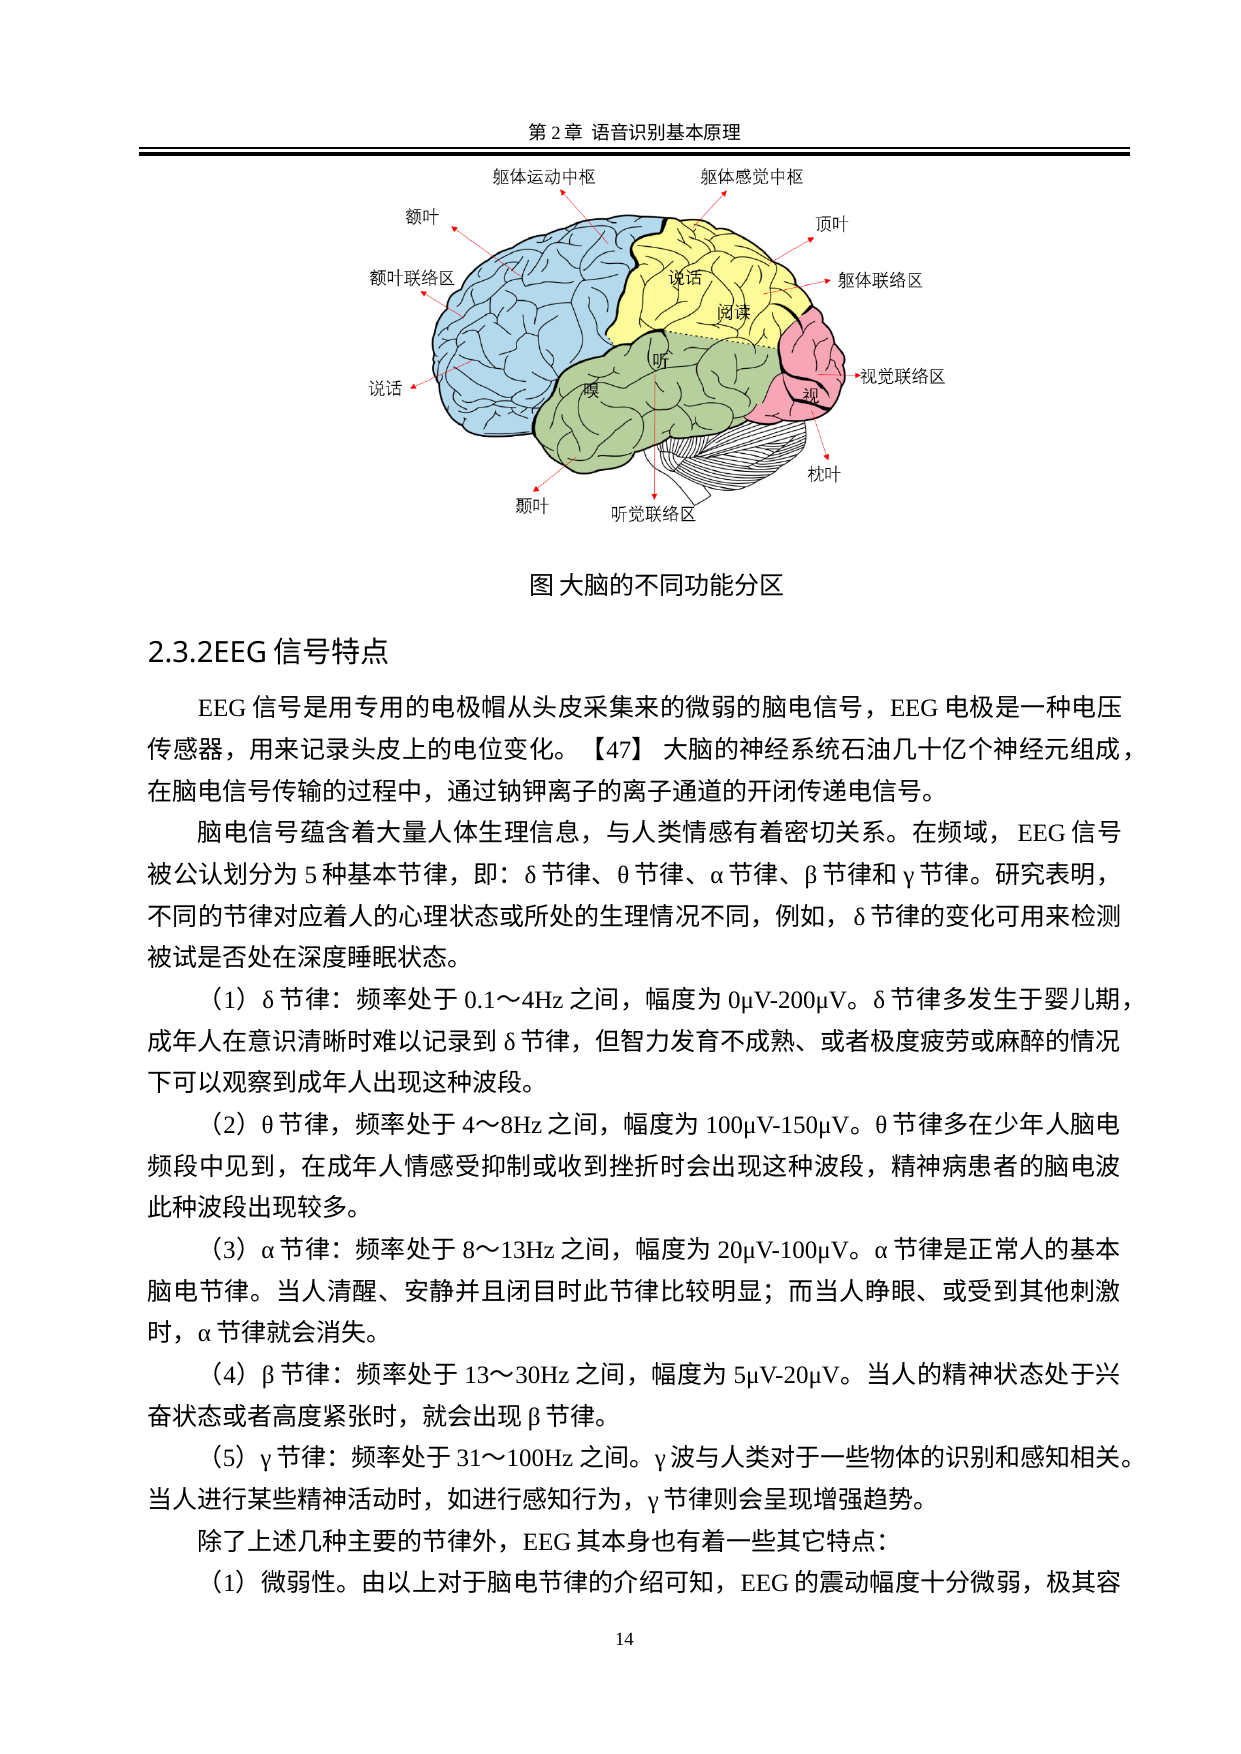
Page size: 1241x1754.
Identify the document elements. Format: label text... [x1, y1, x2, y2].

text 除了上述几种主要的节律外，EEG其本身也有着一些其它特点： [148, 1517, 1122, 1558]
text （2）θ节律，频率处于4～8Hz之间，幅度为100μV-150μV。θ节律多在少年人脑电频段中见到，在成年人情感受抑制或收到挫折时会出现这种波段，精神病患者的脑电波此种波段出现较多。 [148, 1100, 1122, 1225]
text （4）β节律：频率处于13～30Hz之间，幅度为5μV-20μV。当人的精神状态处于兴奋状态或者高度紧张时，就会出现β节律。 [148, 1350, 1122, 1433]
subtitle 2.3.2EEG信号特点 [148, 628, 1122, 671]
text （1）δ节律：频率处于0.1～4Hz之间，幅度为0μV-200μV。δ节律多发生于婴儿期，成年人在意识清晰时难以记录到δ节律，但智力发育不成熟、或者极度疲劳或麻醉的情况下可以观察到成年人出现这种波段。 [148, 975, 1122, 1100]
text （5）γ节律：频率处于31～100Hz 之间。γ波与人类对于一些物体的识别和感知相关。当人进行某些精神活动时，如进行感知行为，γ节律则会呈现增强趋势。 [148, 1433, 1122, 1517]
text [148, 1558, 1122, 1600]
picture [357, 160, 956, 534]
text EEG信号是用专用的电极帽从头皮采集来的微弱的脑电信号，EEG电极是一种电压传感器，用来记录头皮上的电位变化。【47】 大脑的神经系统石油几十亿个神经元组成，在脑电信号传输的过程中，通过钠钾离子的离子通道的开闭传递电信号。 [148, 683, 1122, 808]
text （3）α节律：频率处于8～13Hz之间，幅度为20μV-100μV。α节律是正常人的基本脑电节律。当人清醒、安静并且闭目时此节律比较明显；而当人睁眼、或受到其他刺激时，α节律就会消失。 [148, 1225, 1122, 1350]
text 脑电信号蕴含着大量人体生理信息，与人类情感有着密切关系。在频域，EEG信号被公认划分为5种基本节律，即：δ节律、θ节律、α节律、β节律和γ节律。研究表明，不同的节律对应着人的心理状态或所处的生理情况不同，例如，δ节律的变化可用来检测被试是否处在深度睡眠状态。 [148, 808, 1122, 975]
text 图 大脑的不同功能分区 [148, 551, 1122, 616]
